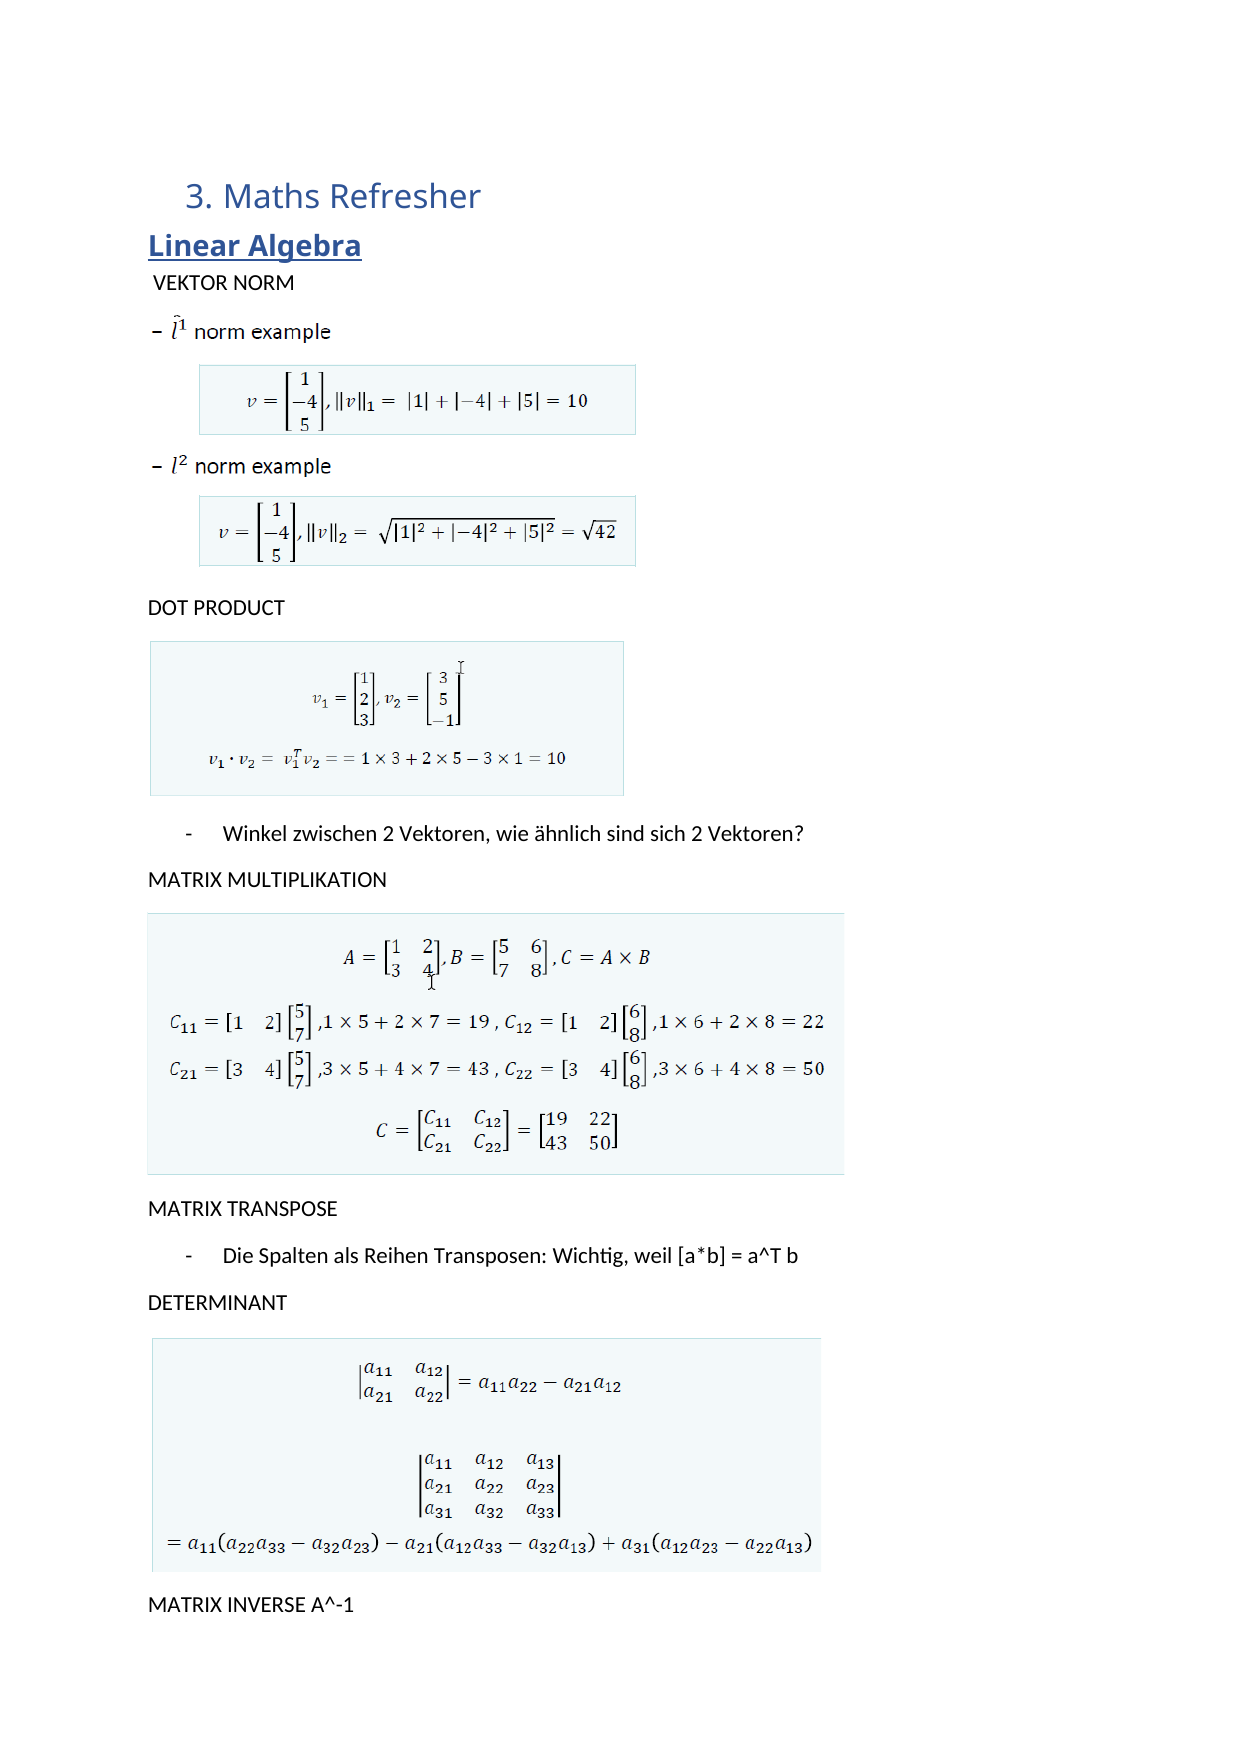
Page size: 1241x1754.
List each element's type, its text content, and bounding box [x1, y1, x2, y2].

picture [147, 639, 625, 800]
picture [147, 1335, 822, 1572]
text MATRIX TRANSPOSE [148, 1194, 1093, 1222]
text MATRIX MULTIPLIKATION [148, 866, 1093, 894]
text DETERMINANT [148, 1288, 1093, 1316]
list Die Spalten als Reihen Transposen: Wichtig, weil [a*b] = a^T b [185, 1241, 1093, 1269]
picture [147, 315, 642, 574]
list Winkel zwischen 2 Vektoren, wie ähnlich sind sich 2 Vektoren? [185, 819, 1093, 847]
subtitle Maths Refresher [185, 173, 1093, 218]
text MATRIX INVERSE A^-1 [148, 1591, 1093, 1619]
subtitle Linear Algebra [148, 226, 1093, 265]
picture [147, 912, 845, 1176]
text DOT PRODUCT [148, 593, 1093, 621]
text VEKTOR NORM [148, 268, 1093, 297]
